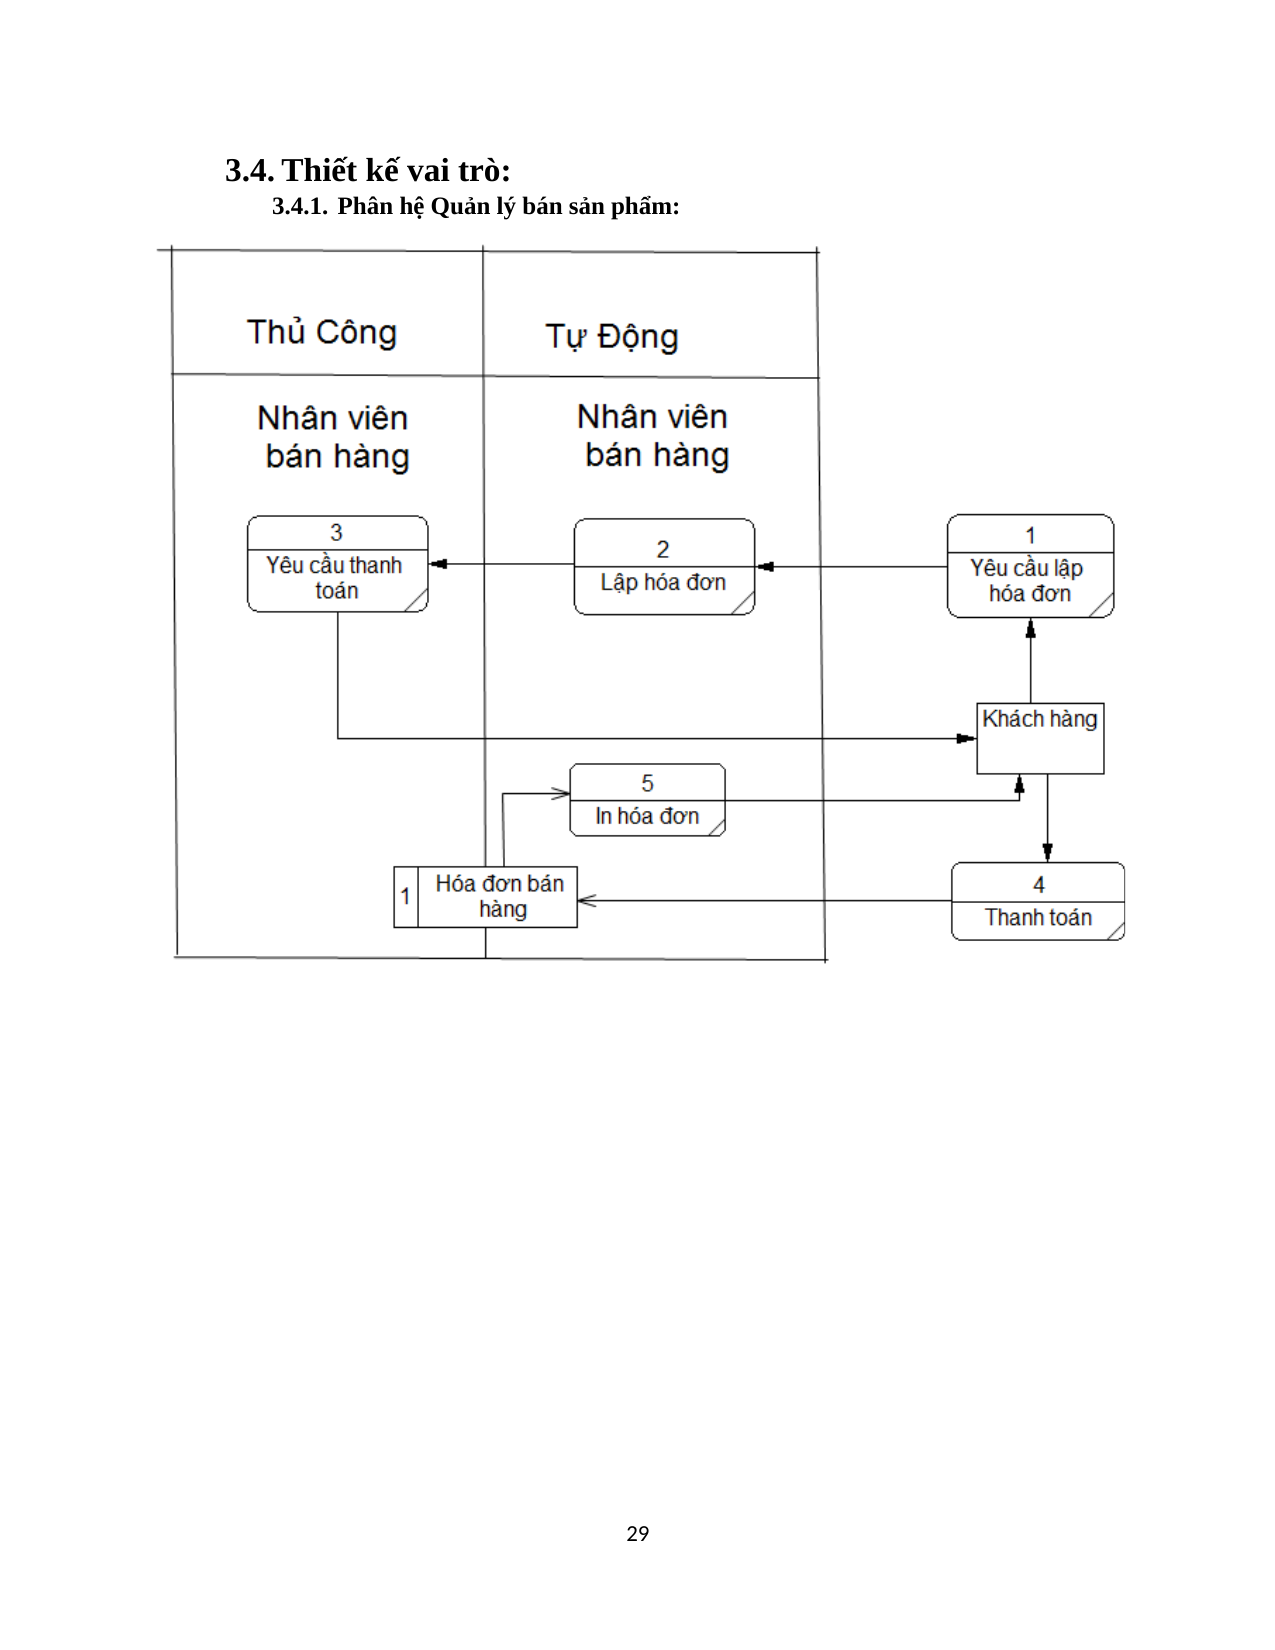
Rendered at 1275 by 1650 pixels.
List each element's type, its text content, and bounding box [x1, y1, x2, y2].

list Phân hệ Quản lý bán sản phẩm: [272, 191, 1125, 220]
list Thiết kế vai trò: [225, 150, 1125, 188]
picture [150, 239, 1125, 972]
